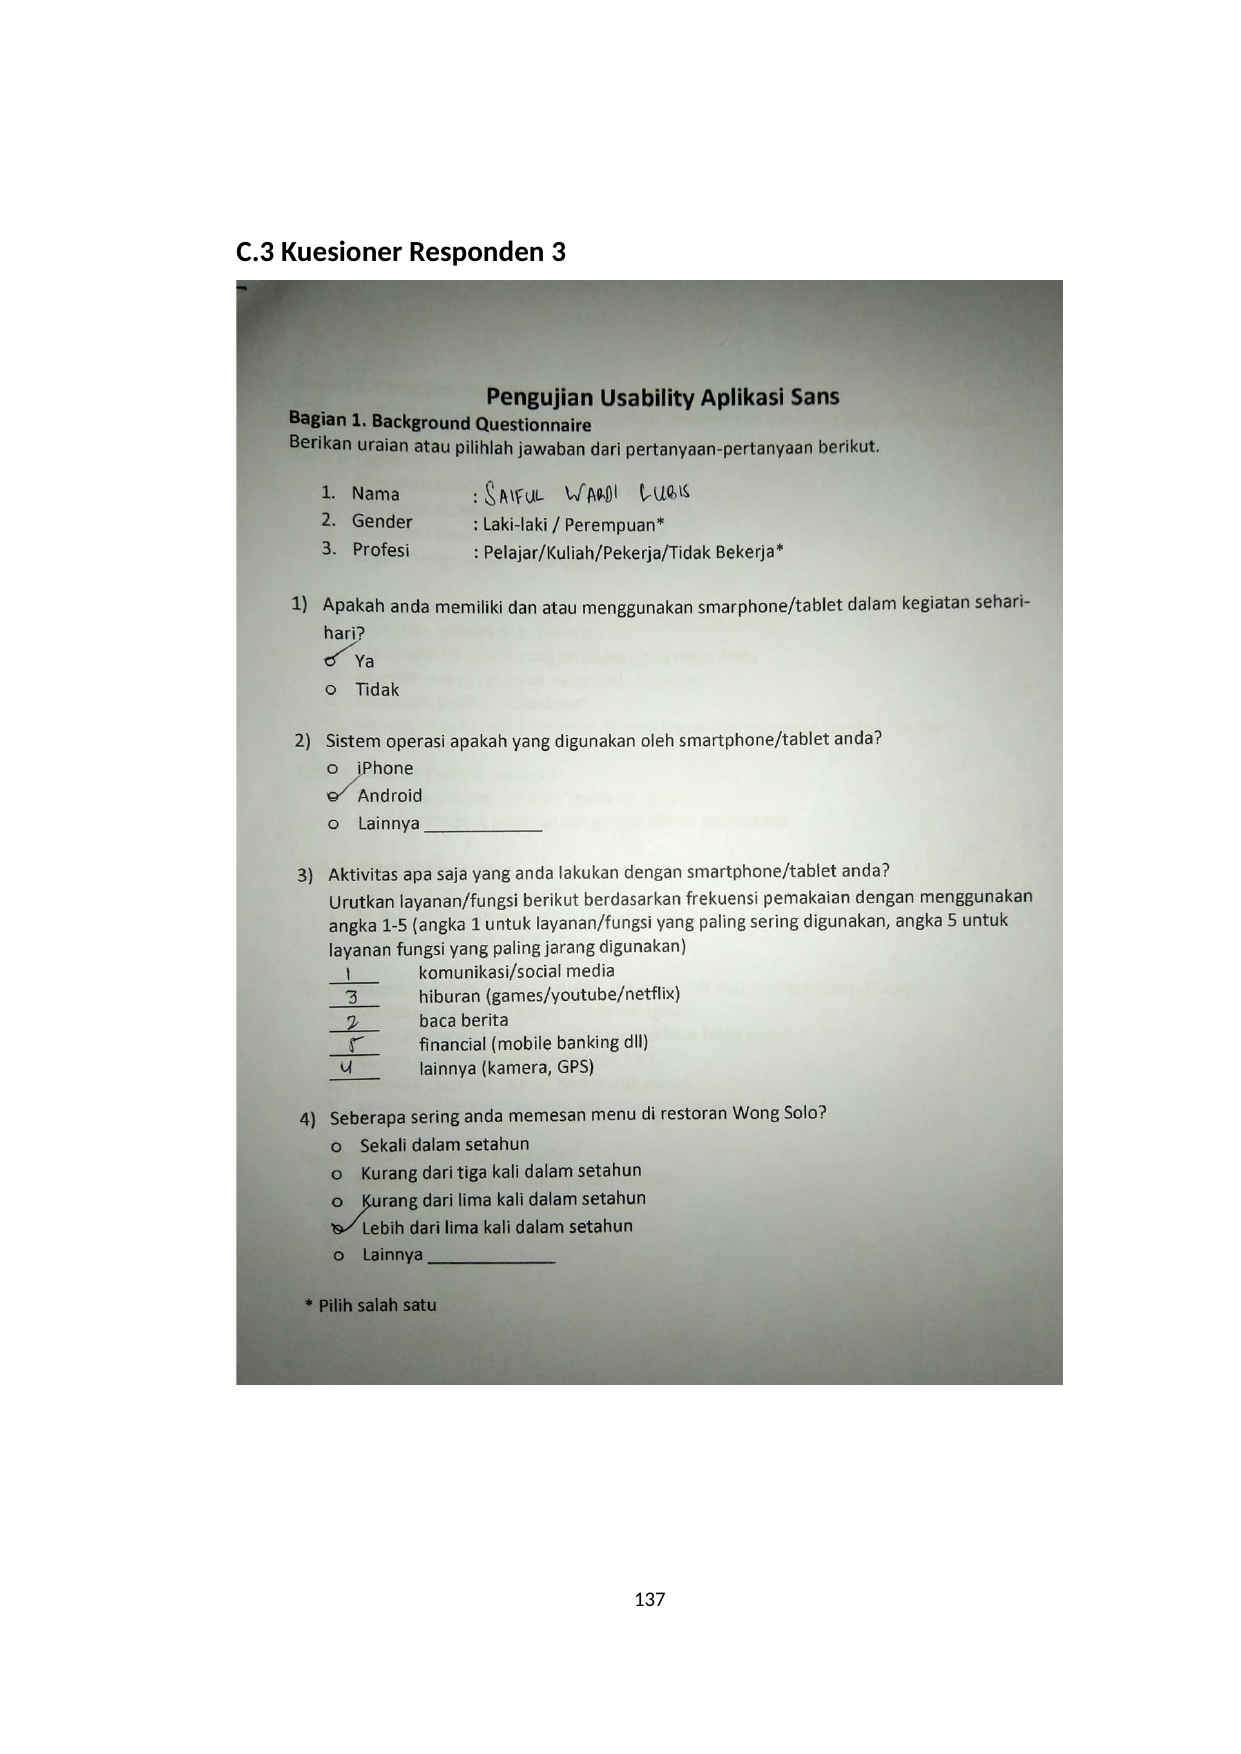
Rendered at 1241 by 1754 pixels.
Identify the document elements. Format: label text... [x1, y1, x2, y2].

subtitle Kuesioner Responden 3 [236, 233, 1063, 268]
picture [236, 280, 1063, 1385]
